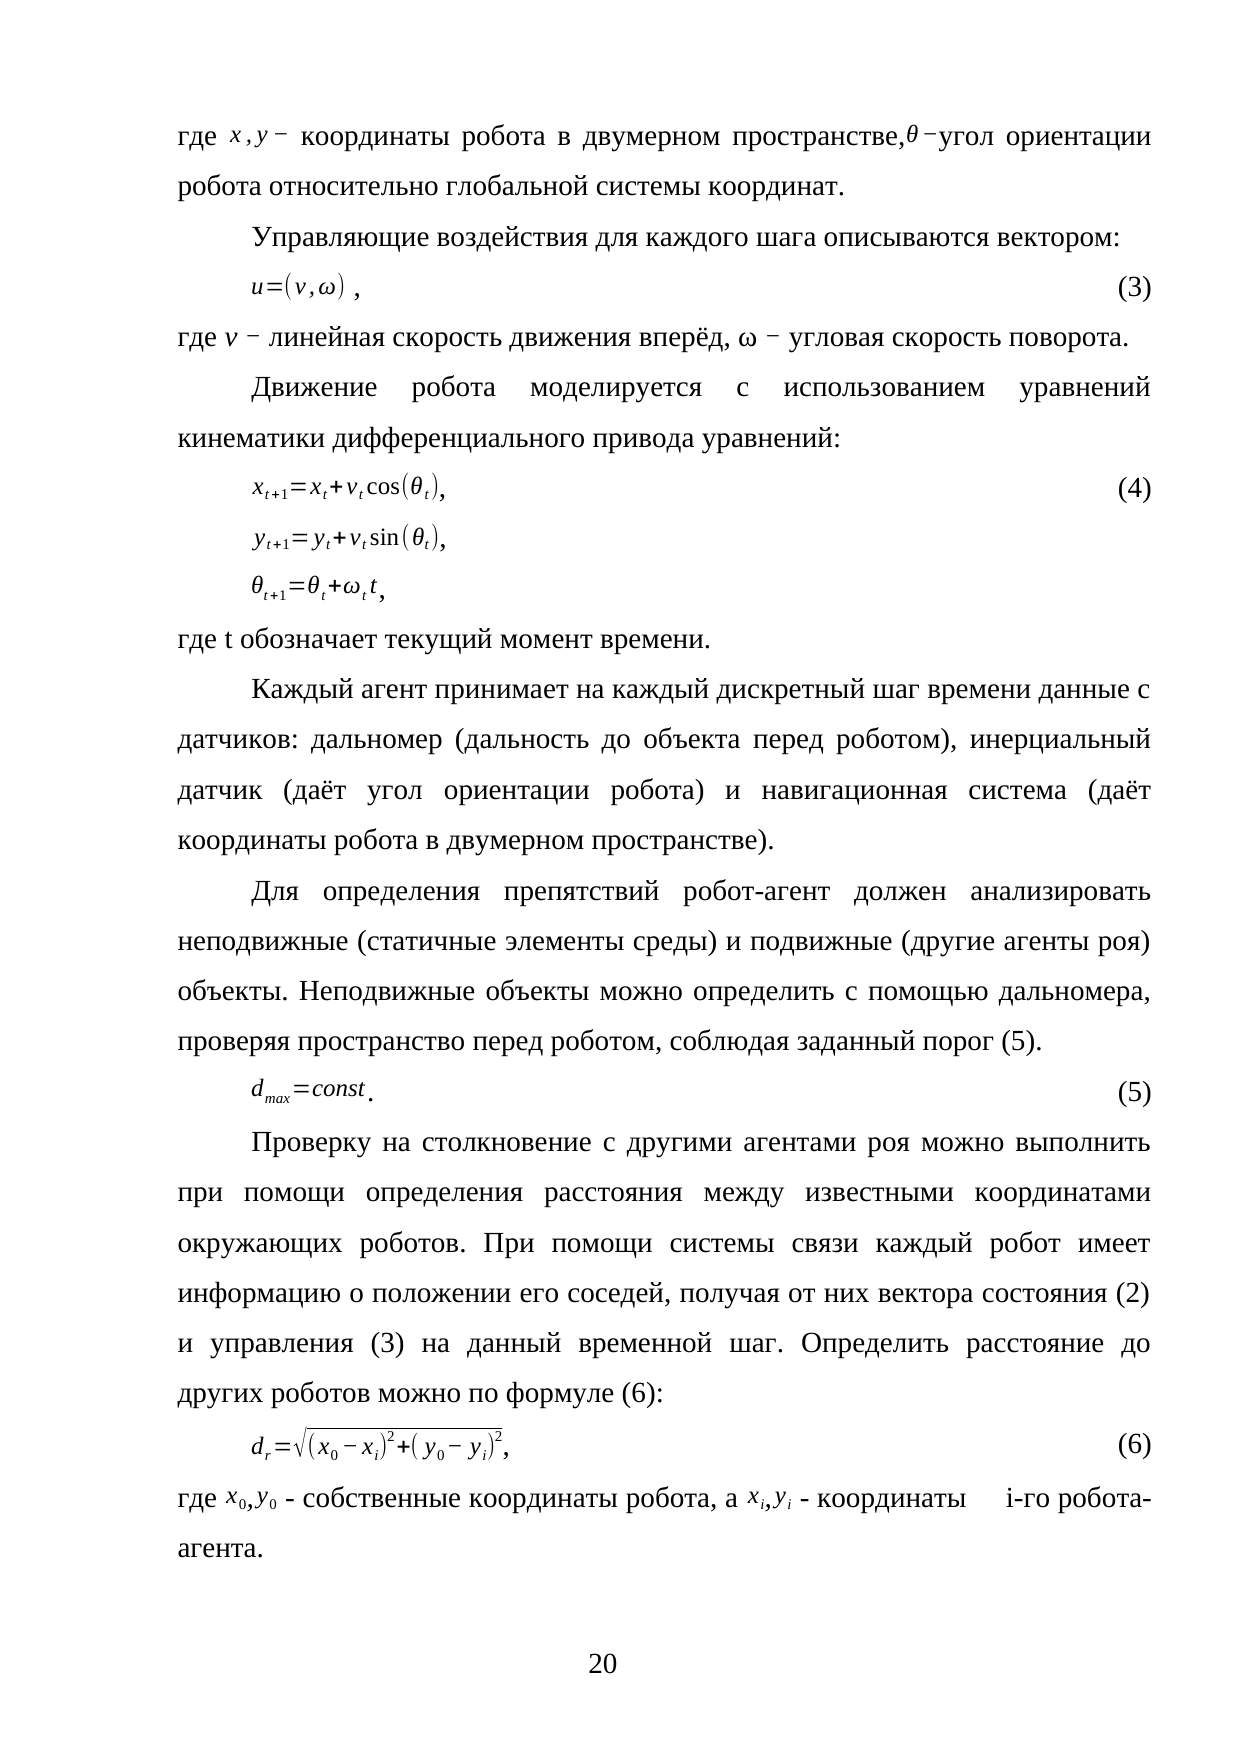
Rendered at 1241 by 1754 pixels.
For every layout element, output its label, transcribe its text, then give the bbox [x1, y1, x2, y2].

table_header , , , [166, 470, 664, 621]
text Каждый агент принимает на каждый дискретный шаг времени данные с датчиков: дальномер (дальность до объекта перед роботом), инерциальный датчик (даёт угол ориентации робота) и навигационная система (даёт координаты робота в двумерном пространстве). [177, 671, 1152, 856]
text где v линейная скорость движения вперёд, ω угловая скорость поворота. [177, 319, 1152, 353]
table_header (5) [664, 1074, 1163, 1124]
text Управляющие воздействия для каждого шага описываются вектором: [177, 219, 1152, 252]
text Движение робота моделируется с использованием уравнений кинематики дифференциального привода уравнений: [177, 369, 1152, 453]
table_header , [166, 1426, 664, 1480]
table_header , [166, 269, 664, 319]
text где , - собственные координаты робота, а , - координаты i-го робота-агента. [177, 1480, 1152, 1564]
text где t обозначает текущий момент времени. [177, 621, 1152, 654]
text Для определения препятствий робот-агент должен анализировать неподвижные (статичные элементы среды) и подвижные (другие агенты роя) объекты. Неподвижные объекты можно определить с помощью дальномера, проверяя пространство перед роботом, соблюдая заданный порог (5). [177, 873, 1152, 1057]
table_header (6) [664, 1426, 1163, 1480]
table_header (4) [664, 470, 1163, 621]
table_header (3) [664, 269, 1163, 319]
text Проверку на столкновение с другими агентами роя можно выполнить при помощи определения расстояния между известными координатами окружающих роботов. При помощи системы связи каждый робот имеет информацию о положении его соседей, получая от них вектора состояния (2) и управления (3) на данный временной шаг. Определить расстояние до других роботов можно по формуле (6): [177, 1124, 1152, 1409]
table_header . [166, 1074, 664, 1124]
text где координаты робота в двумерном пространстве,угол ориентации робота относительно глобальной системы координат. [177, 118, 1152, 202]
